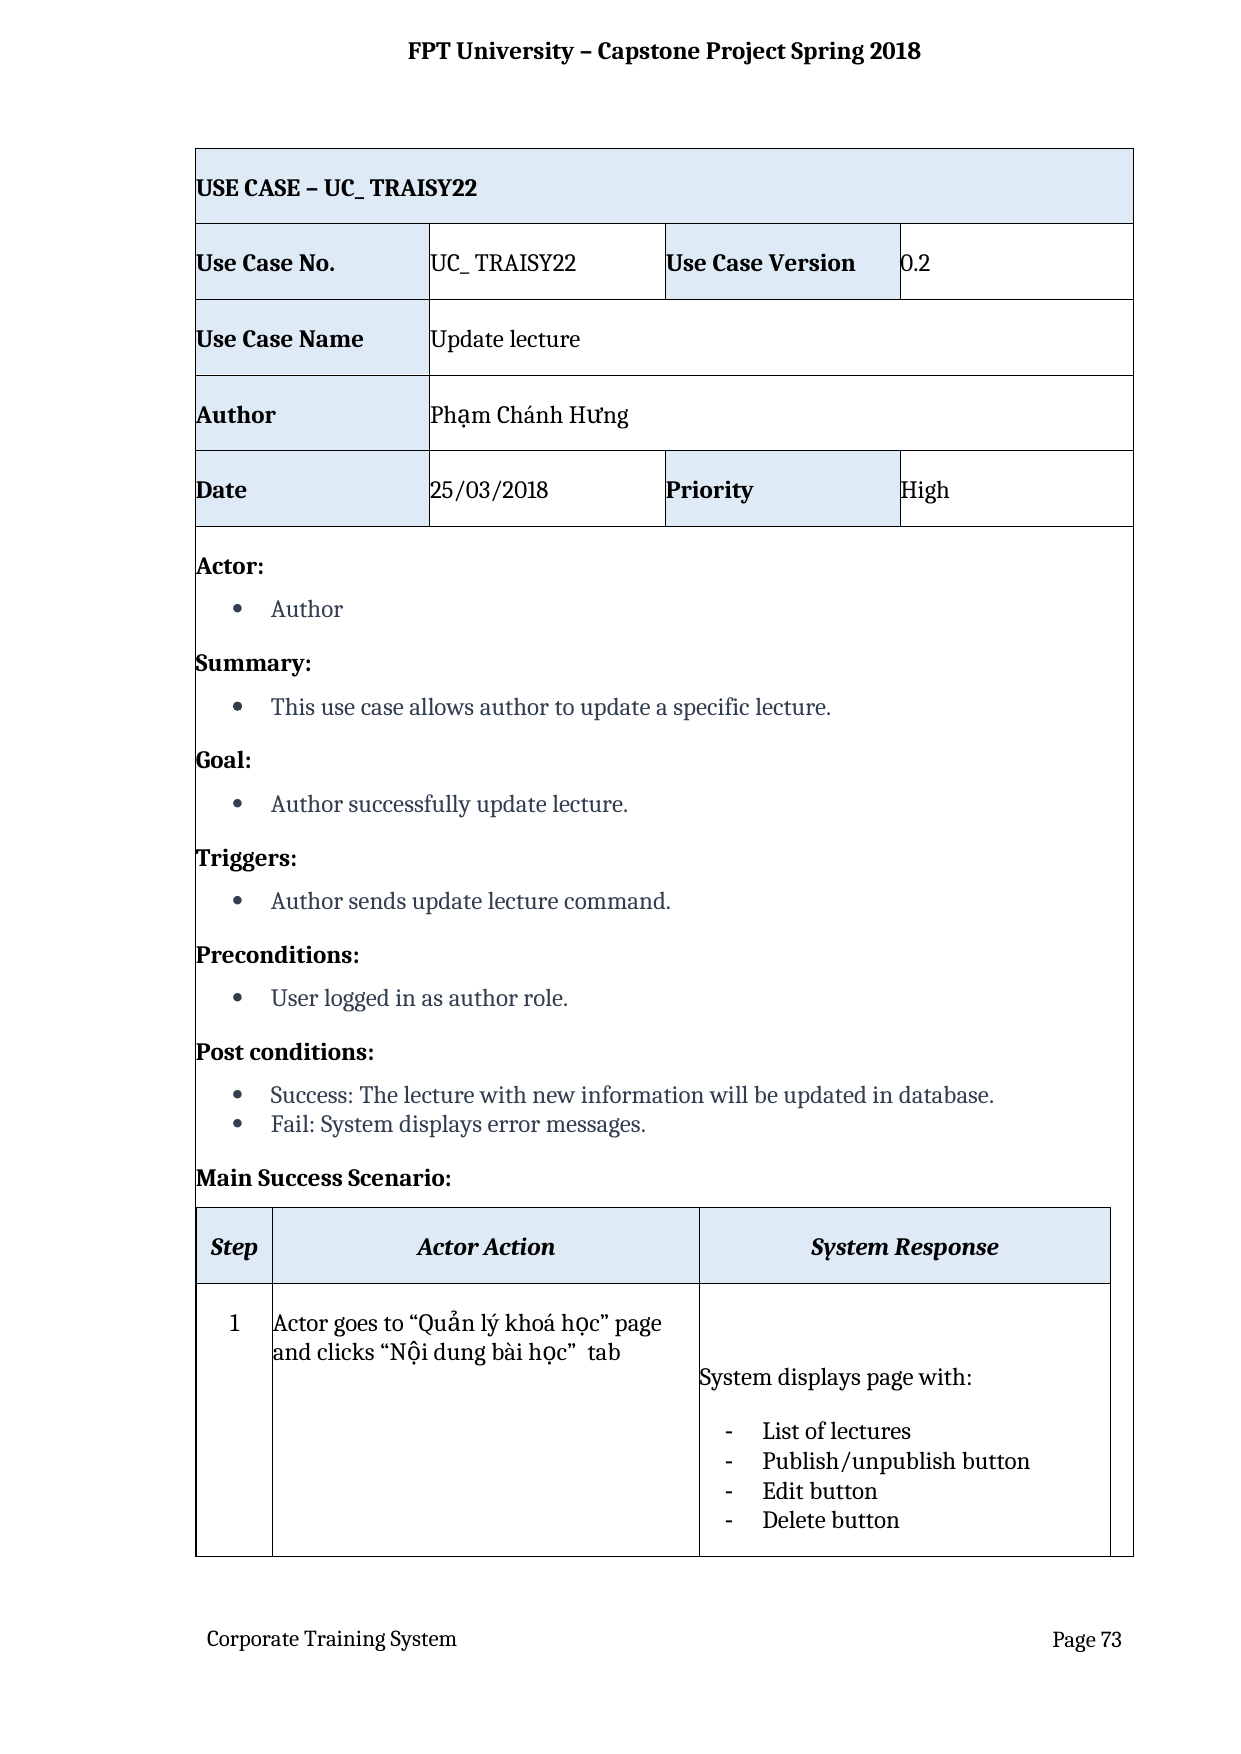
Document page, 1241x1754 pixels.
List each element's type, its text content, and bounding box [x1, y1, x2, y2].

table_cell Use Case Name [196, 300, 429, 374]
table_cell Date [196, 451, 429, 526]
table_cell UC_ TRAISY22 [430, 224, 665, 299]
table_cell Phạm Chánh Hưng [430, 376, 1133, 450]
table_cell High [901, 451, 1133, 526]
table_cell 0.2 [901, 224, 1133, 299]
table_header USE CASE – UC_ TRAISY22 [196, 149, 1133, 223]
table_cell Priority [666, 451, 900, 526]
table_cell Update lecture [430, 300, 1133, 374]
table_cell Author [196, 376, 429, 450]
table_cell 25/03/2018 [430, 451, 665, 526]
table_cell Use Case Version [666, 224, 900, 299]
table_cell Use Case No. [196, 224, 429, 299]
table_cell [196, 527, 1133, 1556]
